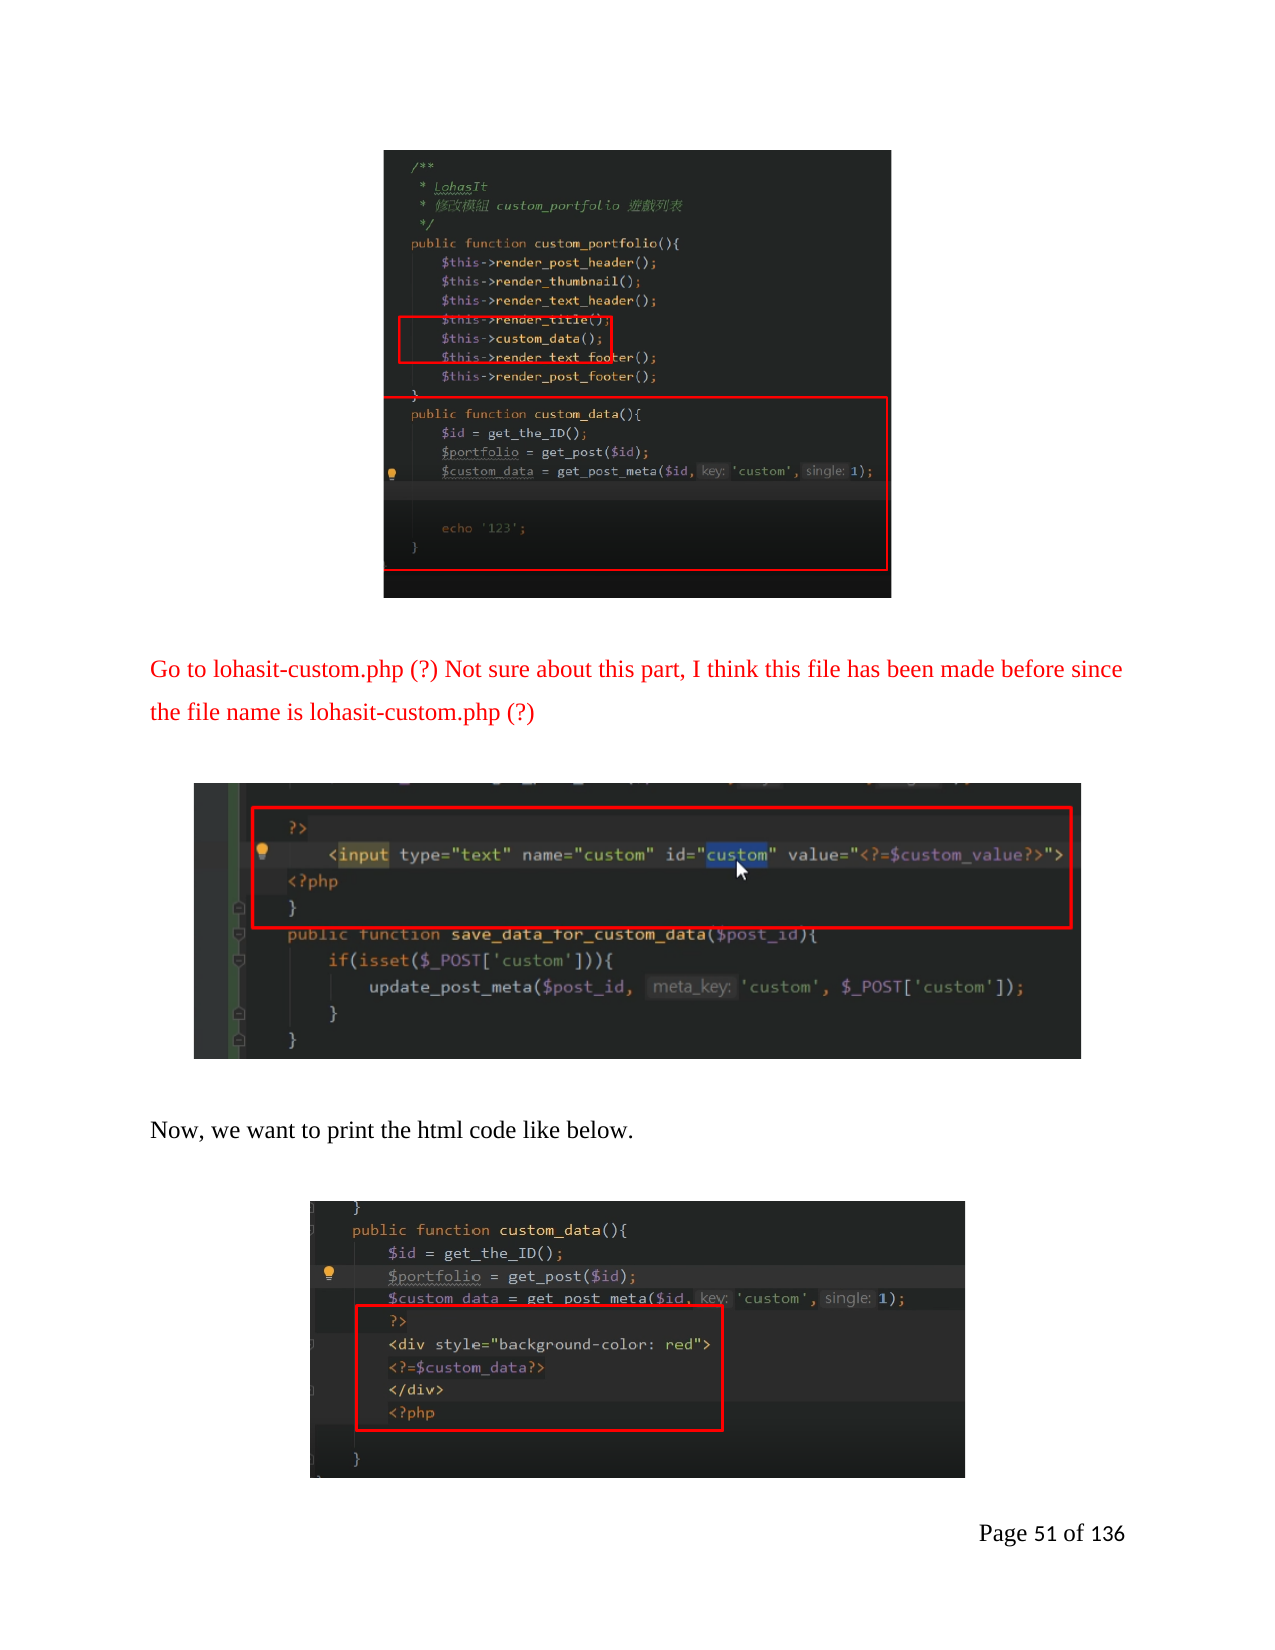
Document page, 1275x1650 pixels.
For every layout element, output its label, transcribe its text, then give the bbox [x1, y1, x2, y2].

picture [193, 783, 1082, 1059]
picture [383, 150, 892, 598]
text Now, we want to print the html code like below. [150, 1115, 1125, 1144]
text Go to lohasit-custom.php (?) Not sure about this part, I think this file has been made before since the file name is lohasit-custom.php (?) [150, 654, 1125, 726]
picture [310, 1201, 965, 1478]
